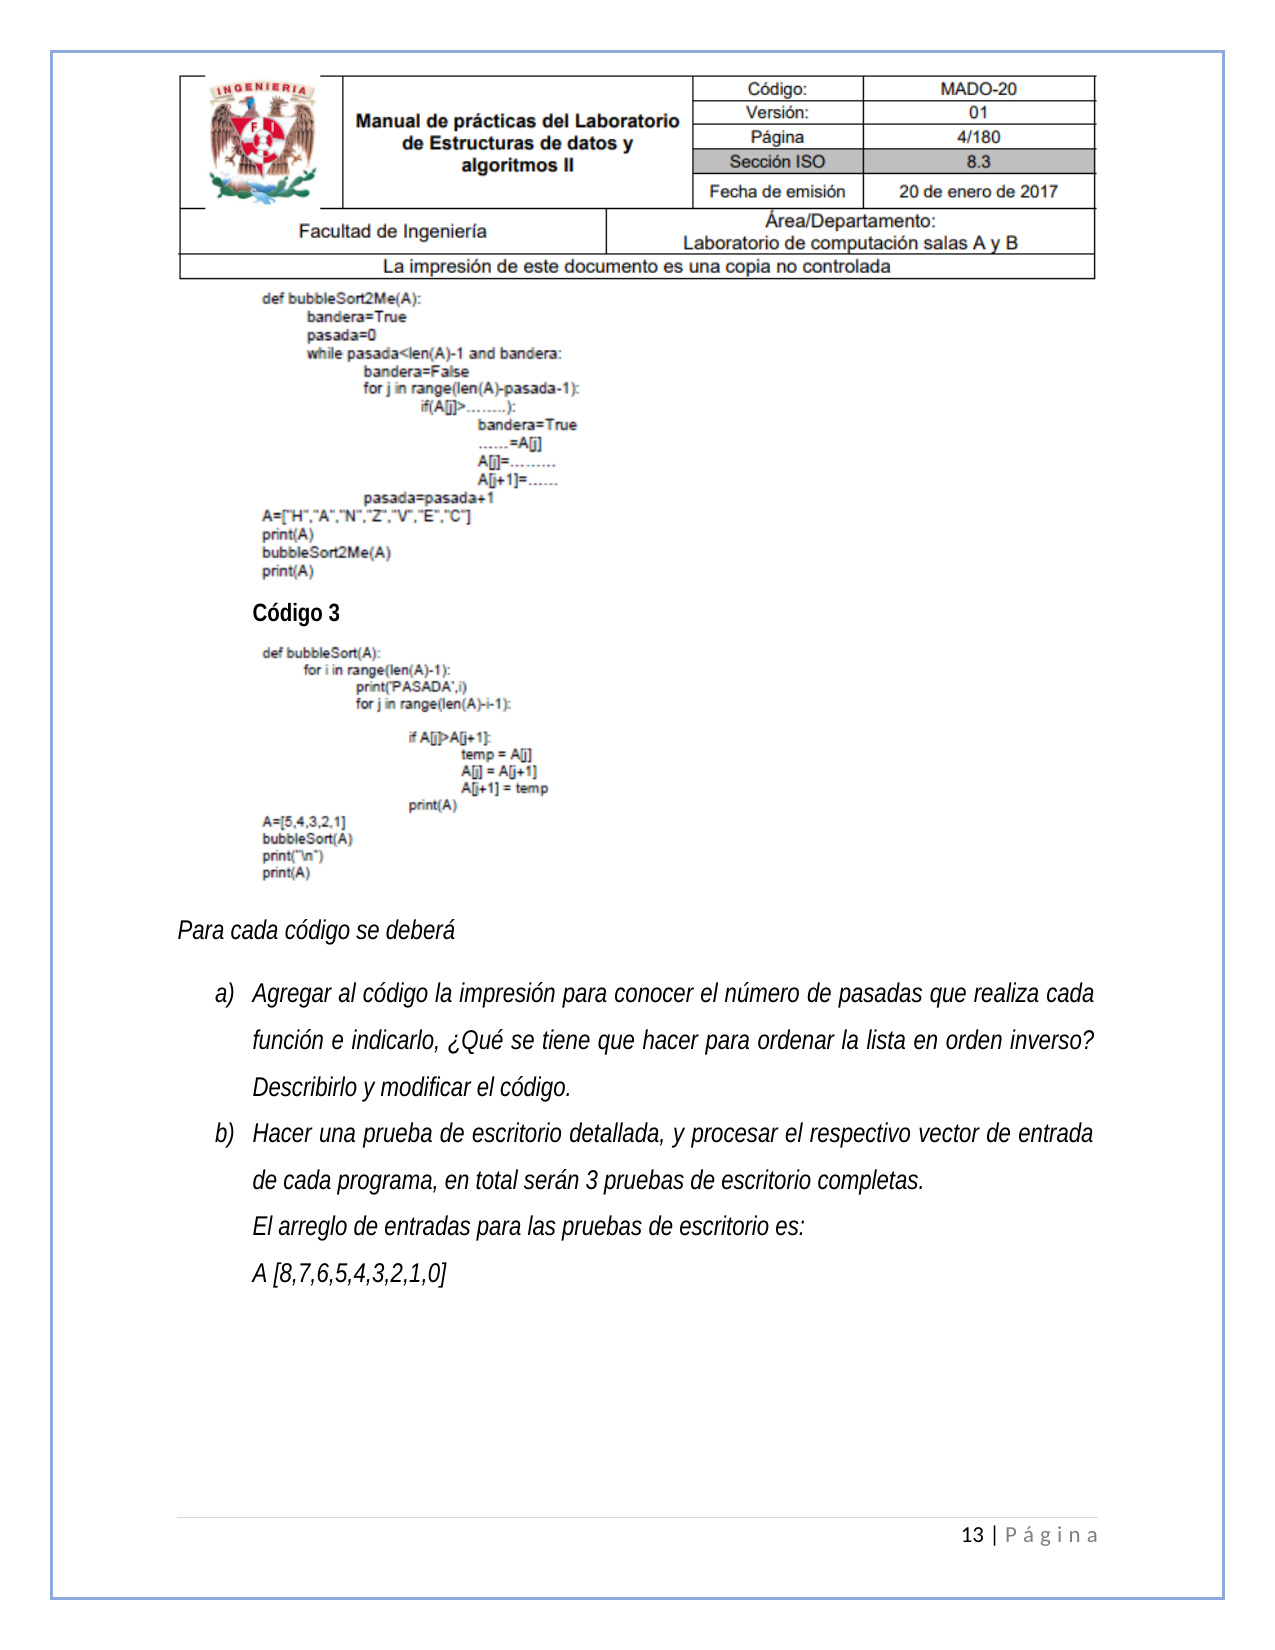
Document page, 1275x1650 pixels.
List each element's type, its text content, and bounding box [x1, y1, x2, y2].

picture [177, 73, 1098, 584]
list El arreglo de entradas para las pruebas de escritorio es: [252, 1210, 1098, 1241]
list Hacer una prueba de escritorio detallada, y procesar el respectivo vector de entrada de cada programa, en total serán 3 pruebas de escritorio completas. [215, 1117, 1098, 1195]
list Agregar al código la impresión para conocer el número de pasadas que realiza cada función e indicarlo, ¿Qué se tiene que hacer para ordenar la lista en orden inverso? Describirlo y modificar el código. [215, 978, 1098, 1102]
list Código 3 [252, 597, 1098, 626]
picture [252, 640, 553, 884]
list A [8,7,6,5,4,3,2,1,0] [252, 1257, 1098, 1288]
text Para cada código se deberá [177, 914, 1098, 945]
